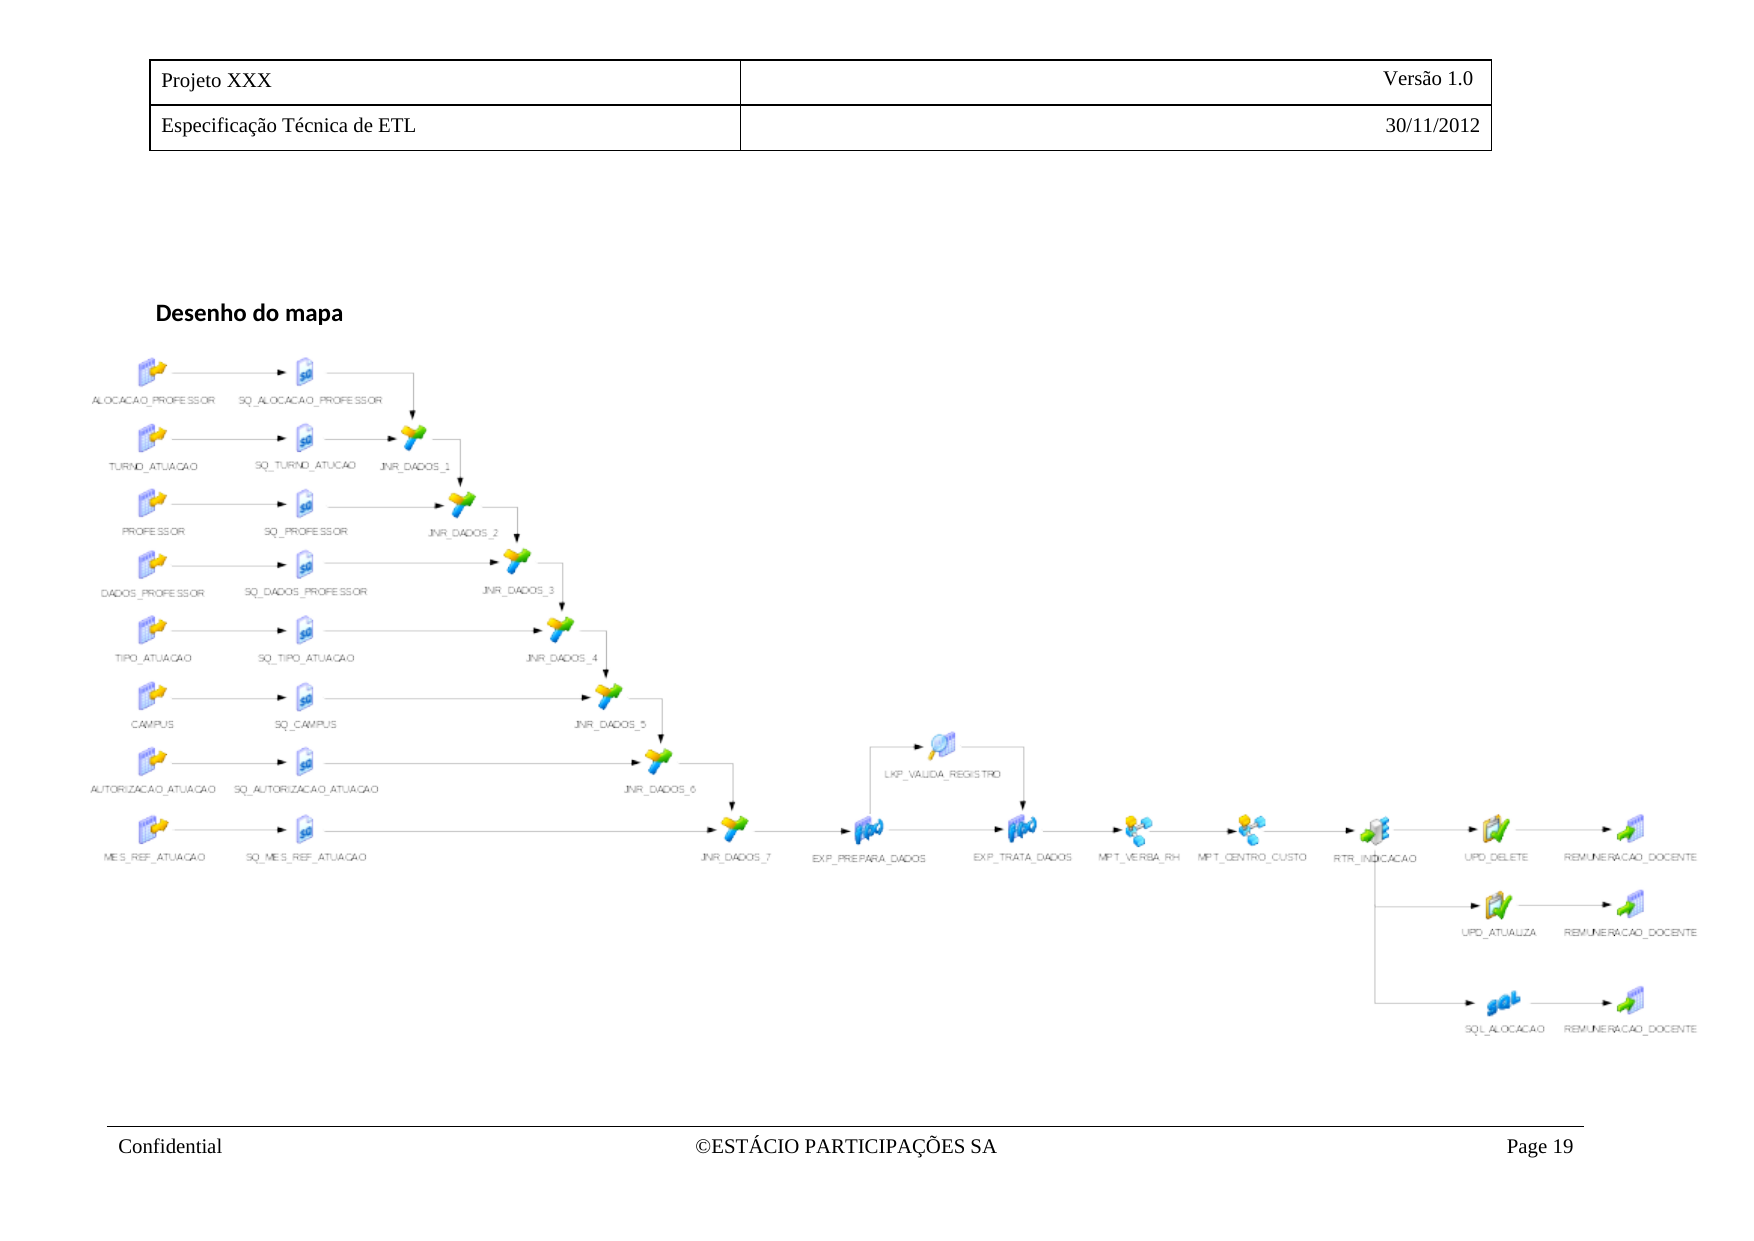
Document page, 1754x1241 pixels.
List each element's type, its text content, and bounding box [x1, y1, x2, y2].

text Desenho do mapa [156, 297, 1596, 328]
